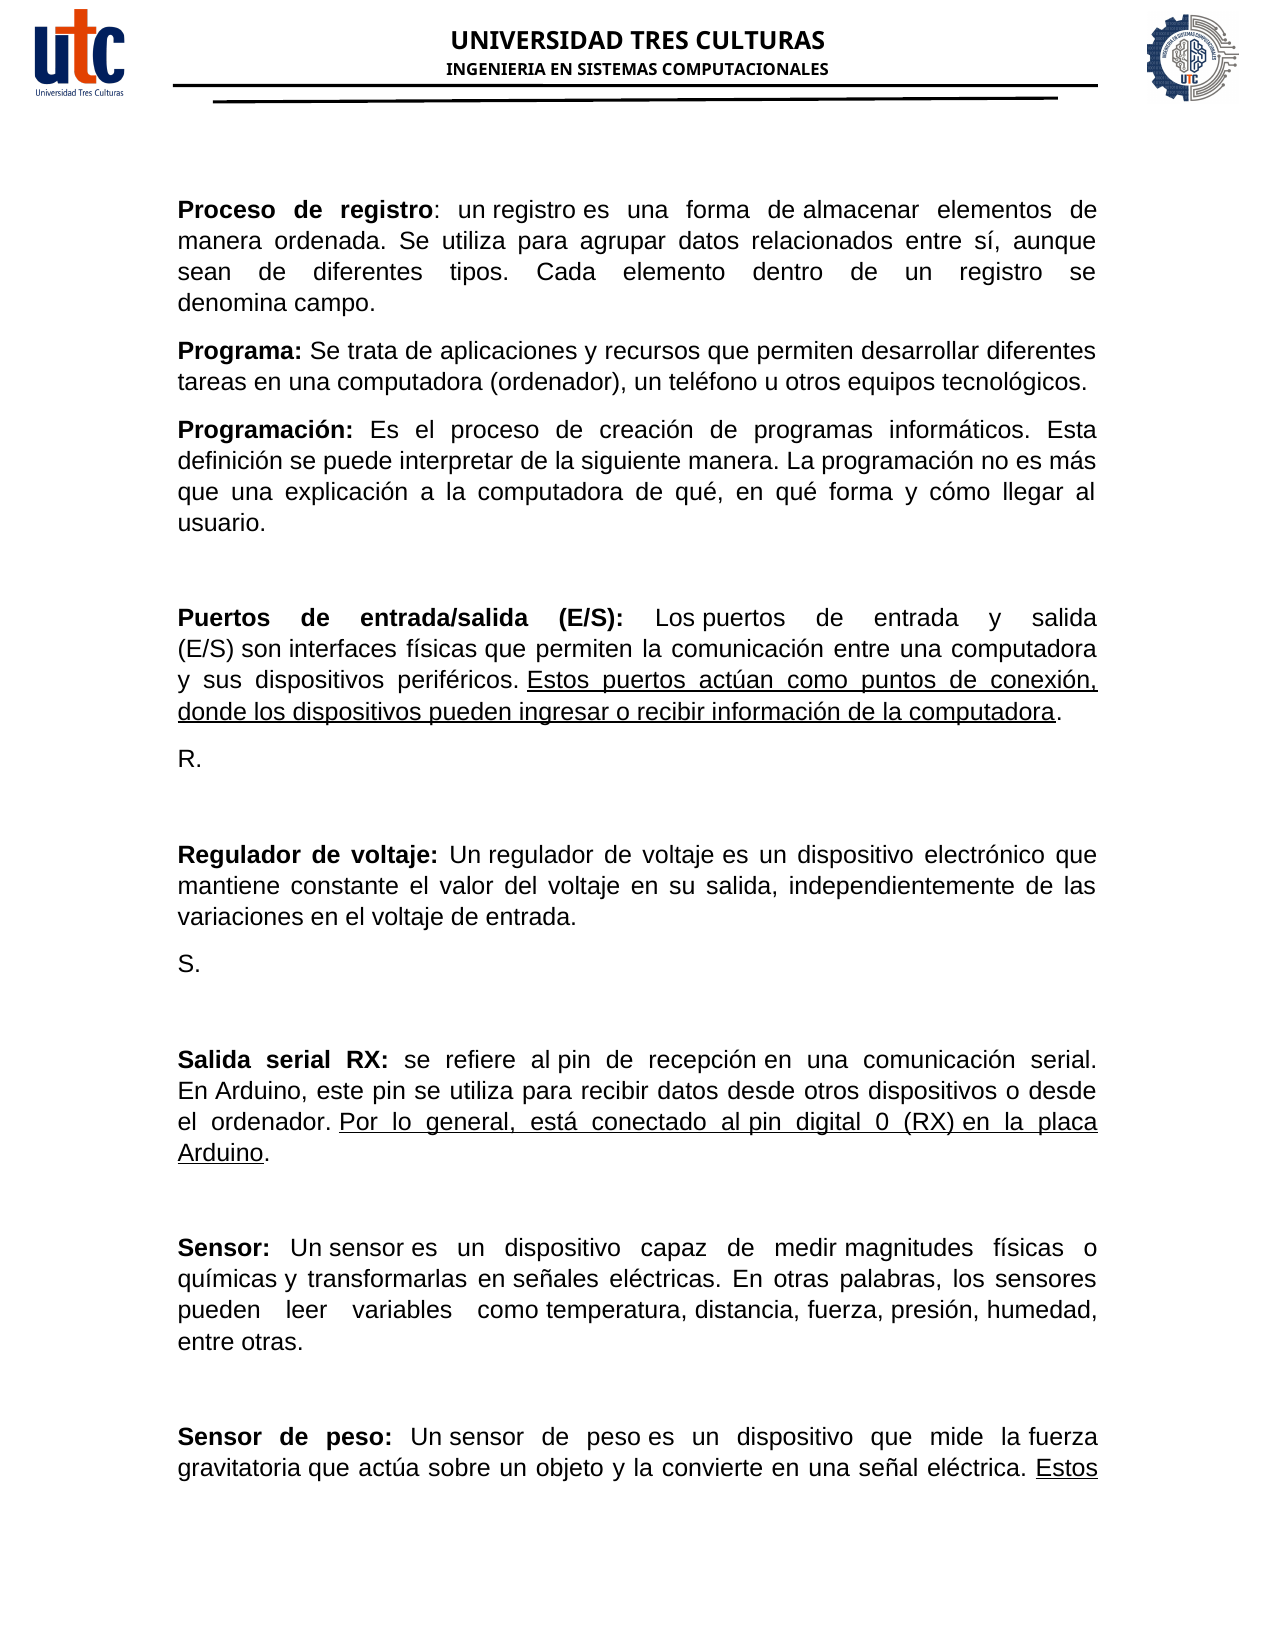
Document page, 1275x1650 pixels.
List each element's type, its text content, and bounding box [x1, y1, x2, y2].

picture [1147, 11, 1239, 104]
text Programa: Se trata de aplicaciones y recursos que permiten desarrollar diferentes tareas en una computadora (ordenador), un teléfono u otros equipos tecnológicos. [177, 336, 1098, 396]
text S. [177, 949, 1098, 978]
text Regulador de voltaje: Un regulador de voltaje es un dispositivo electrónico que mantiene constante el valor del voltaje en su salida, independientemente de las variaciones en el voltaje de entrada. [177, 840, 1098, 931]
text Sensor: Un sensor es un dispositivo capaz de medir magnitudes físicas o químicas y transformarlas en señales eléctricas. En otras palabras, los sensores pueden leer variables como temperatura, distancia, fuerza, presión, humedad, entre otras. [177, 1233, 1098, 1355]
text Proceso de registro: un registro es una forma de almacenar elementos de manera ordenada. Se utiliza para agrupar datos relacionados entre sí, aunque sean de diferentes tipos. Cada elemento dentro de un registro se denomina campo. [177, 195, 1098, 317]
text Puertos de entrada/salida (E/S): Los puertos de entrada y salida (E/S) son interfaces físicas que permiten la comunicación entre una computadora y sus dispositivos periféricos. Estos puertos actúan como puntos de conexión, donde los dispositivos pueden ingresar o recibir información de la computadora. [177, 603, 1098, 725]
picture [34, 9, 125, 96]
text Salida serial RX: se refiere al pin de recepción en una comunicación serial. En Arduino, este pin se utiliza para recibir datos desde otros dispositivos o desde el ordenador. Por lo general, está conectado al pin digital 0 (RX) en la placa Arduino. [177, 1045, 1098, 1167]
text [177, 1422, 1098, 1482]
text R. [177, 744, 1098, 773]
text Programación: Es el proceso de creación de programas informáticos. Esta definición se puede interpretar de la siguiente manera. La programación no es más que una explicación a la computadora de qué, en qué forma y cómo llegar al usuario. [177, 415, 1098, 537]
